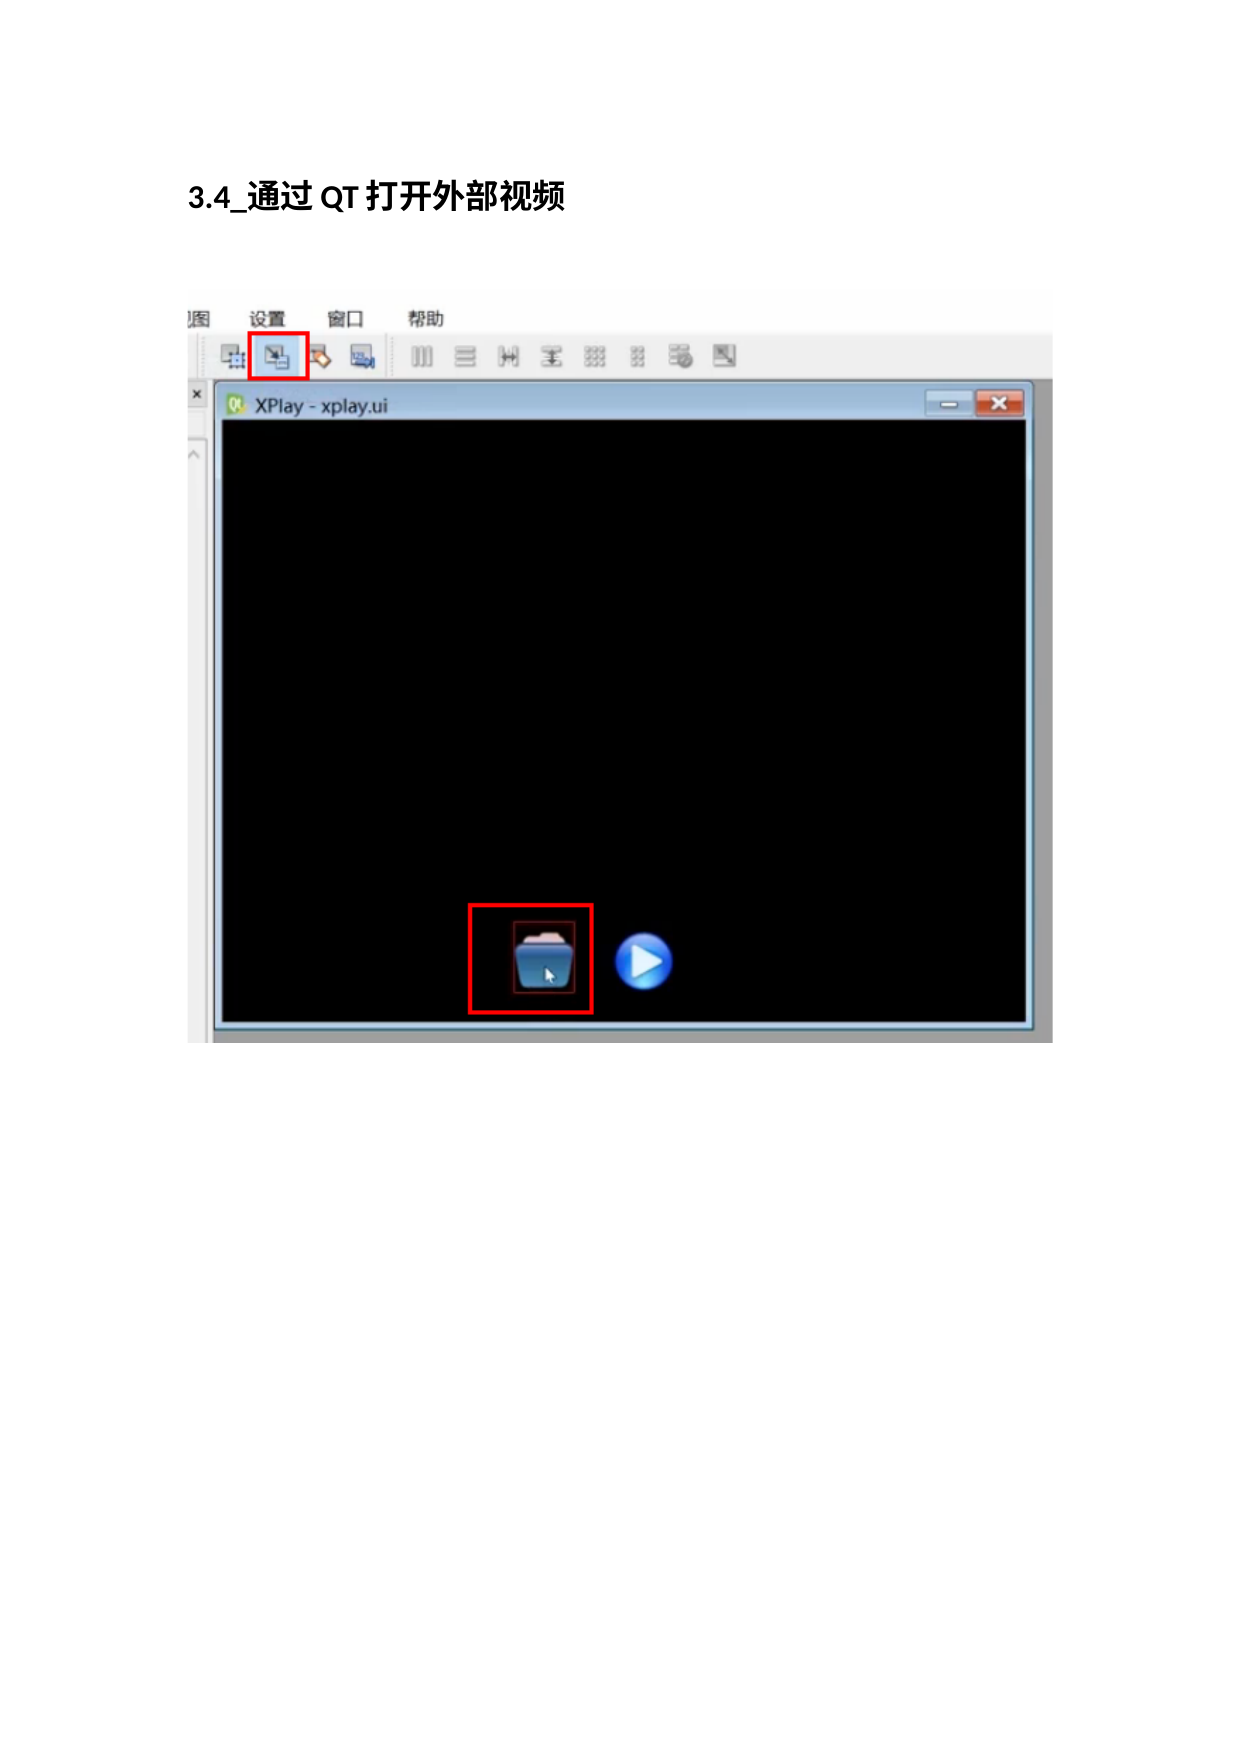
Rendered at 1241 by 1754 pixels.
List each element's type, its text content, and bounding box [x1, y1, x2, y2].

subtitle 3.4_通过QT打开外部视频 [187, 162, 1053, 227]
picture [187, 289, 1053, 1043]
